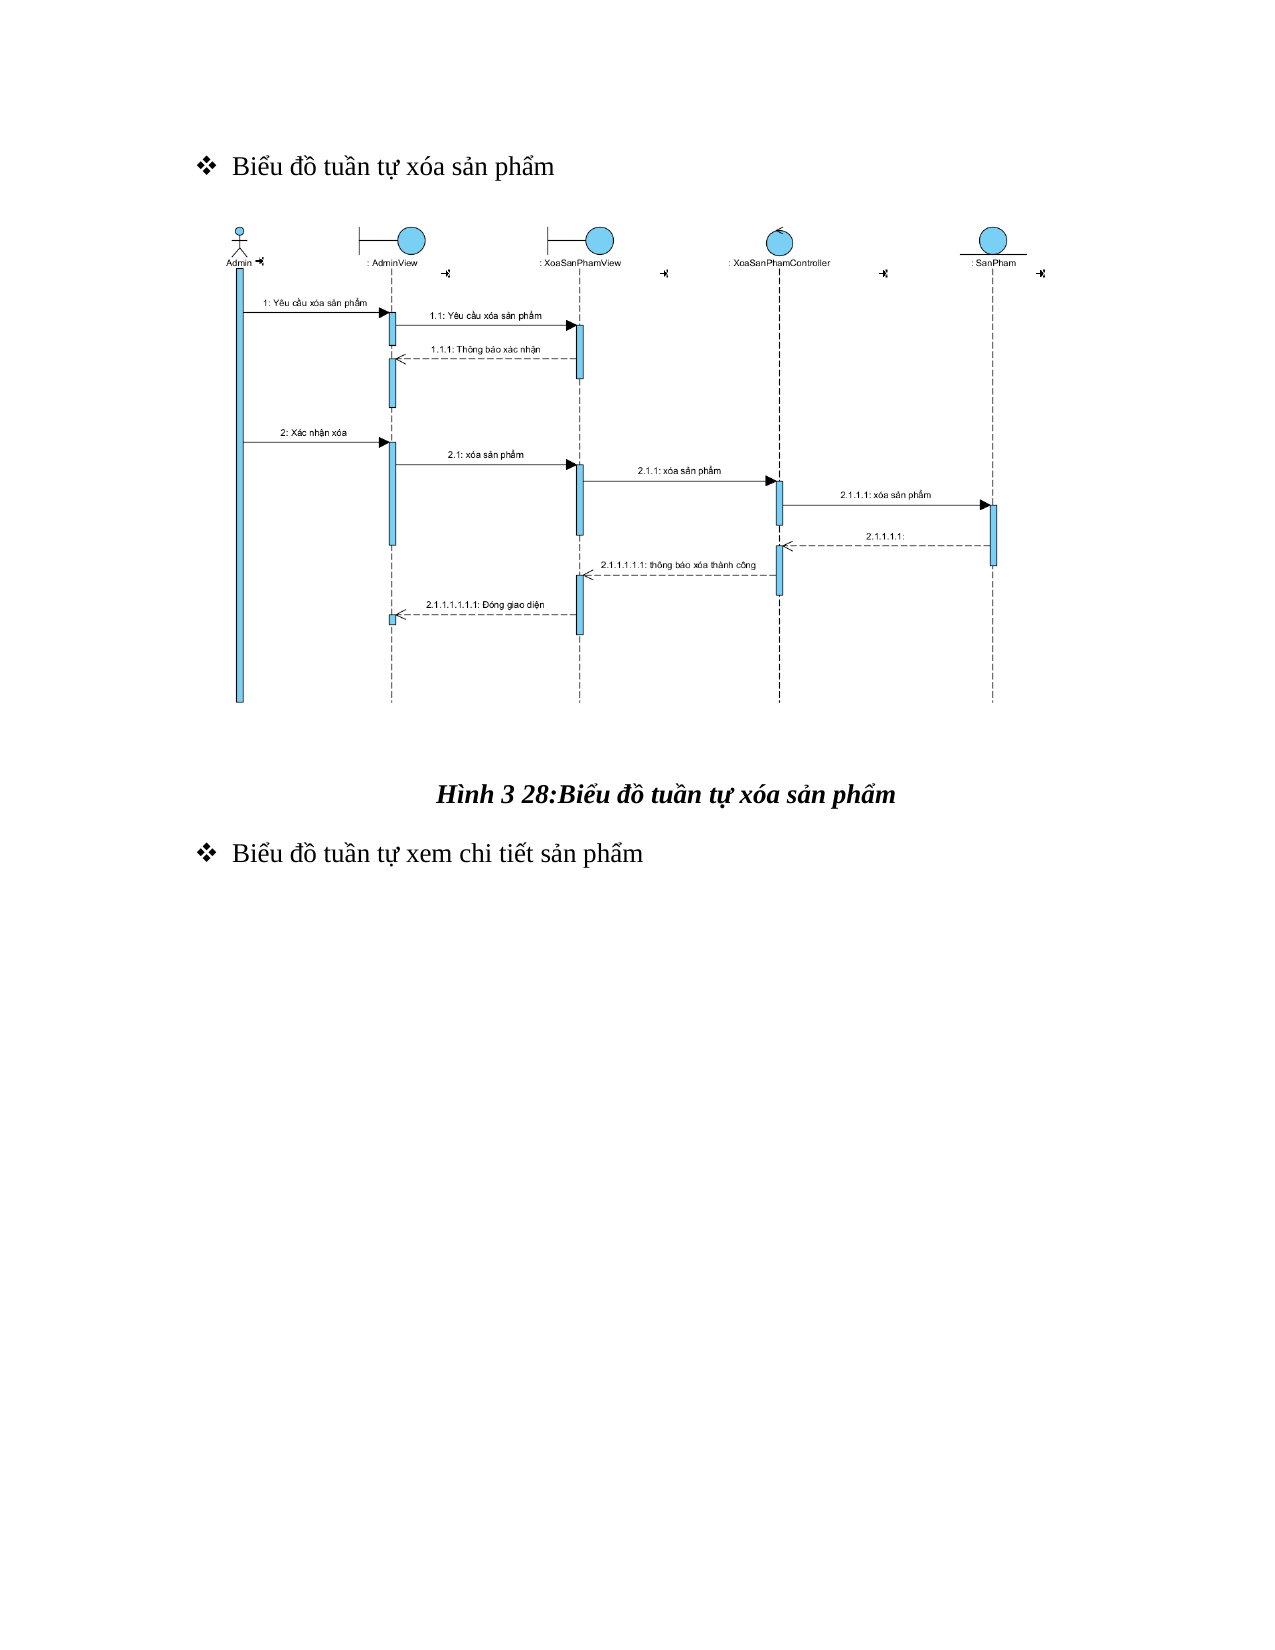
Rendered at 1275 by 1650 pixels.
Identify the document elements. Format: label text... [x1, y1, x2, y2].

picture [187, 217, 1104, 727]
list Biểu đồ tuần tự xem chi tiết sản phẩm [194, 837, 1125, 868]
list Biểu đồ tuần tự xóa sản phẩm [194, 150, 1125, 181]
